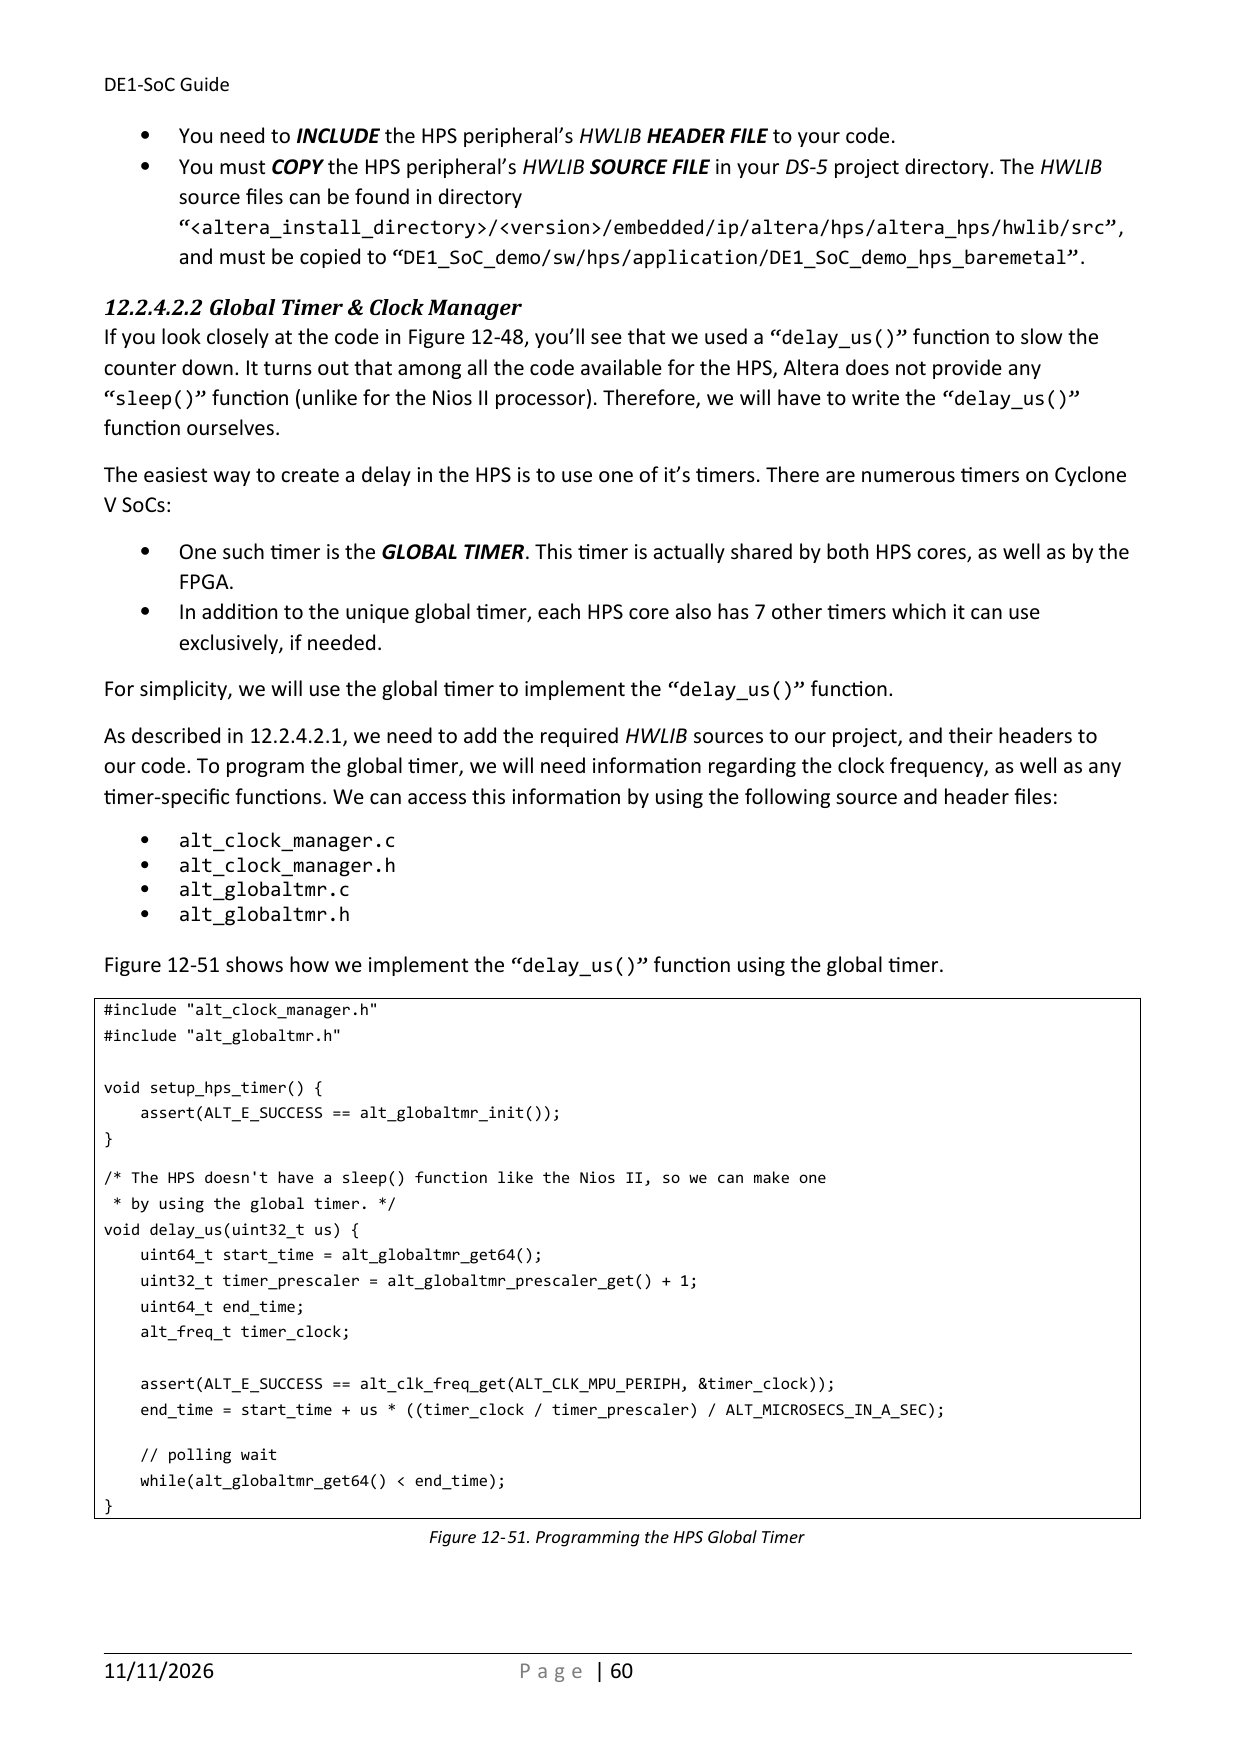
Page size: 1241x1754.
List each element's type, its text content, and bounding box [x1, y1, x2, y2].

list You need to include the HPS peripheral’s HWLIB header file to your code. [141, 122, 1132, 150]
text #include "alt_globaltmr.h" [95, 1023, 1140, 1046]
text // polling wait [95, 1422, 1140, 1464]
text } [95, 1493, 1140, 1518]
list alt_clock_manager.c [141, 829, 1132, 853]
text assert(ALT_E_SUCCESS == alt_globaltmr_init()); [95, 1100, 1140, 1123]
text The easiest way to create a delay in the HPS is to use one of it’s timers. There are numerous timers on Cyclone V SoCs: [103, 460, 1132, 518]
text uint64_t start_time = alt_globaltmr_get64(); [95, 1242, 1140, 1265]
text * by using the global timer. */ [95, 1191, 1140, 1213]
list alt_globaltmr.c [141, 877, 1132, 902]
text } /* The HPS doesn't have a sleep() function like the Nios II, so we can make one [95, 1126, 1140, 1188]
list You must copy the HPS peripheral’s HWLIB source file in your DS-5 project directory. The HWLIB source files can be found in directory “<altera_install_directory>/<version>/embedded/ip/altera/hps/altera_hps/hwlib/src”, and must be copied to “DE1_SoC_demo/sw/hps/application/DE1_SoC_demo_hps_baremetal”. [141, 152, 1132, 271]
text void setup_hps_timer() { [95, 1075, 1140, 1097]
text uint32_t timer_prescaler = alt_globaltmr_prescaler_get() + 1; [95, 1268, 1140, 1291]
text #include "alt_clock_manager.h" [95, 999, 1140, 1020]
list One such timer is the global timer. This timer is actually shared by both HPS cores, as well as by the FPGA. [141, 537, 1132, 595]
text assert(ALT_E_SUCCESS == alt_clk_freq_get(ALT_CLK_MPU_PERIPH, &timer_clock)); [95, 1371, 1140, 1393]
text For simplicity, we will use the global timer to implement the “delay_us()” function. [103, 674, 1132, 703]
text void delay_us(uint32_t us) { [95, 1217, 1140, 1239]
text uint64_t end_time; [95, 1294, 1140, 1316]
text while(alt_globaltmr_get64() < end_time); [95, 1468, 1140, 1490]
list In addition to the unique global timer, each HPS core also has 7 other timers which it can use exclusively, if needed. [141, 597, 1132, 656]
text As described in 12.2.4.2.1, we need to add the required HWLIB sources to our project, and their headers to our code. To program the global timer, we will need information regarding the clock frequency, as well as any timer-specific functions. We can access this information by using the following source and header files: [103, 721, 1132, 810]
subtitle Global Timer & Clock Manager [103, 293, 1132, 320]
list alt_globaltmr.h [141, 902, 1132, 951]
text end_time = start_time + us * ((timer_clock / timer_prescaler) / ALT_MICROSECS_IN_A_SEC); [95, 1397, 1140, 1419]
list alt_clock_manager.h [141, 853, 1132, 877]
text alt_freq_t timer_clock; [95, 1319, 1140, 1342]
